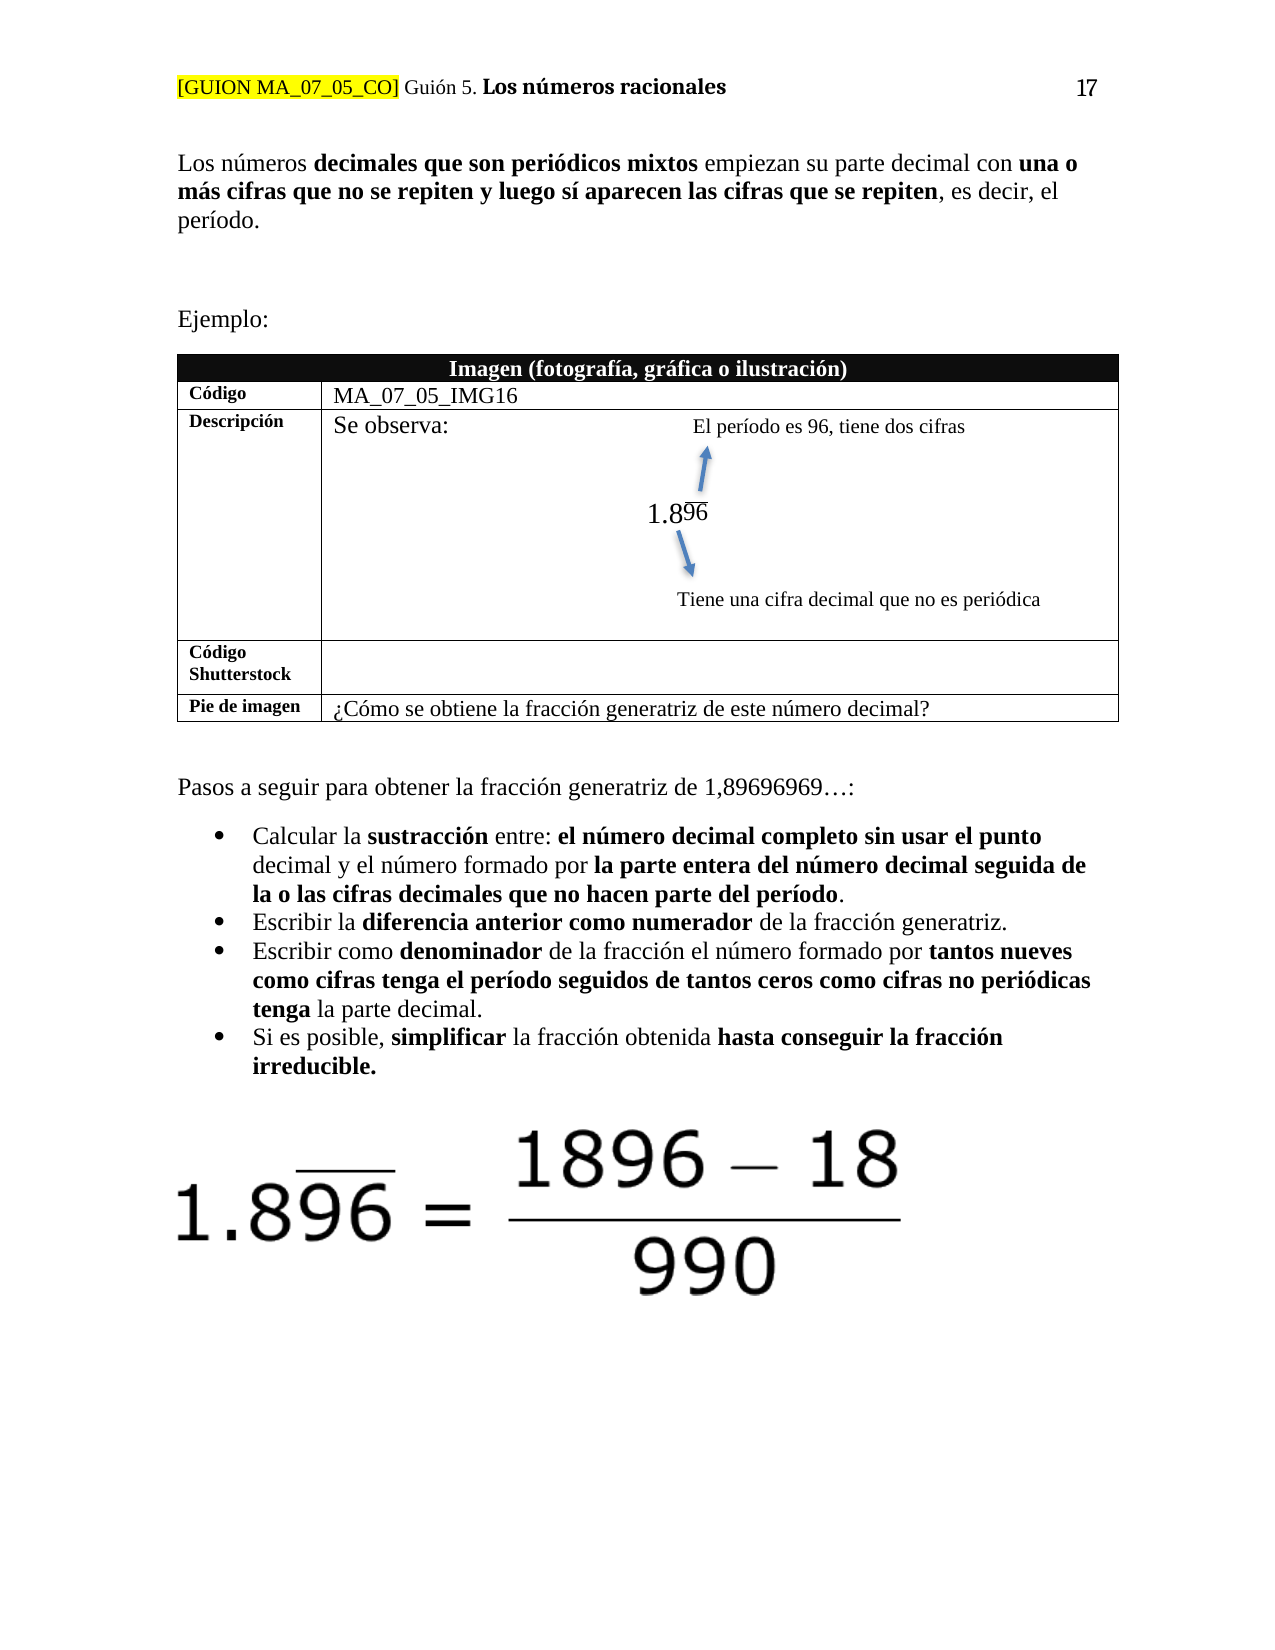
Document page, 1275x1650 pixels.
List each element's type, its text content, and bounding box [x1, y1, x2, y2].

list Escribir como denominador de la fracción el número formado por tantos nueves como cifras tenga el período seguidos de tantos ceros como cifras no periódicas tenga la parte decimal. [215, 936, 1098, 1022]
picture [177, 1129, 901, 1296]
table_cell Pie de imagen [178, 695, 321, 721]
list Calcular la sustracción entre: el número decimal completo sin usar el punto decimal y el número formado por la parte entera del número decimal seguida de la o las cifras decimales que no hacen parte del período. [215, 821, 1098, 907]
text Los números decimales que son periódicos mixtos empiezan su parte decimal con una o más cifras que no se repiten y luego sí aparecen las cifras que se repiten, es decir, el período. [177, 148, 1098, 234]
table_header Imagen (fotografía, gráfica o ilustración) [178, 355, 1118, 381]
table_cell [322, 641, 1118, 693]
table_cell MA_07_05_IMG16 [322, 382, 1118, 409]
text Pasos a seguir para obtener la fracción generatriz de 1,89696969…: [177, 772, 1098, 800]
list Escribir la diferencia anterior como numerador de la fracción generatriz. [215, 907, 1098, 936]
table_cell Descripción [178, 410, 321, 640]
table_cell Código [178, 382, 321, 409]
table_cell Se observa: El período es 96, tiene dos cifras 1.8 Tiene una cifra decimal que no es periódica [322, 410, 1118, 640]
table_cell ¿Cómo se obtiene la fracción generatriz de este número decimal? [322, 695, 1118, 721]
list Si es posible, simplificar la fracción obtenida hasta conseguir la fracción irreducible. [215, 1022, 1098, 1080]
table_cell Código Shutterstock [178, 641, 321, 693]
text Ejemplo: [177, 304, 1098, 333]
